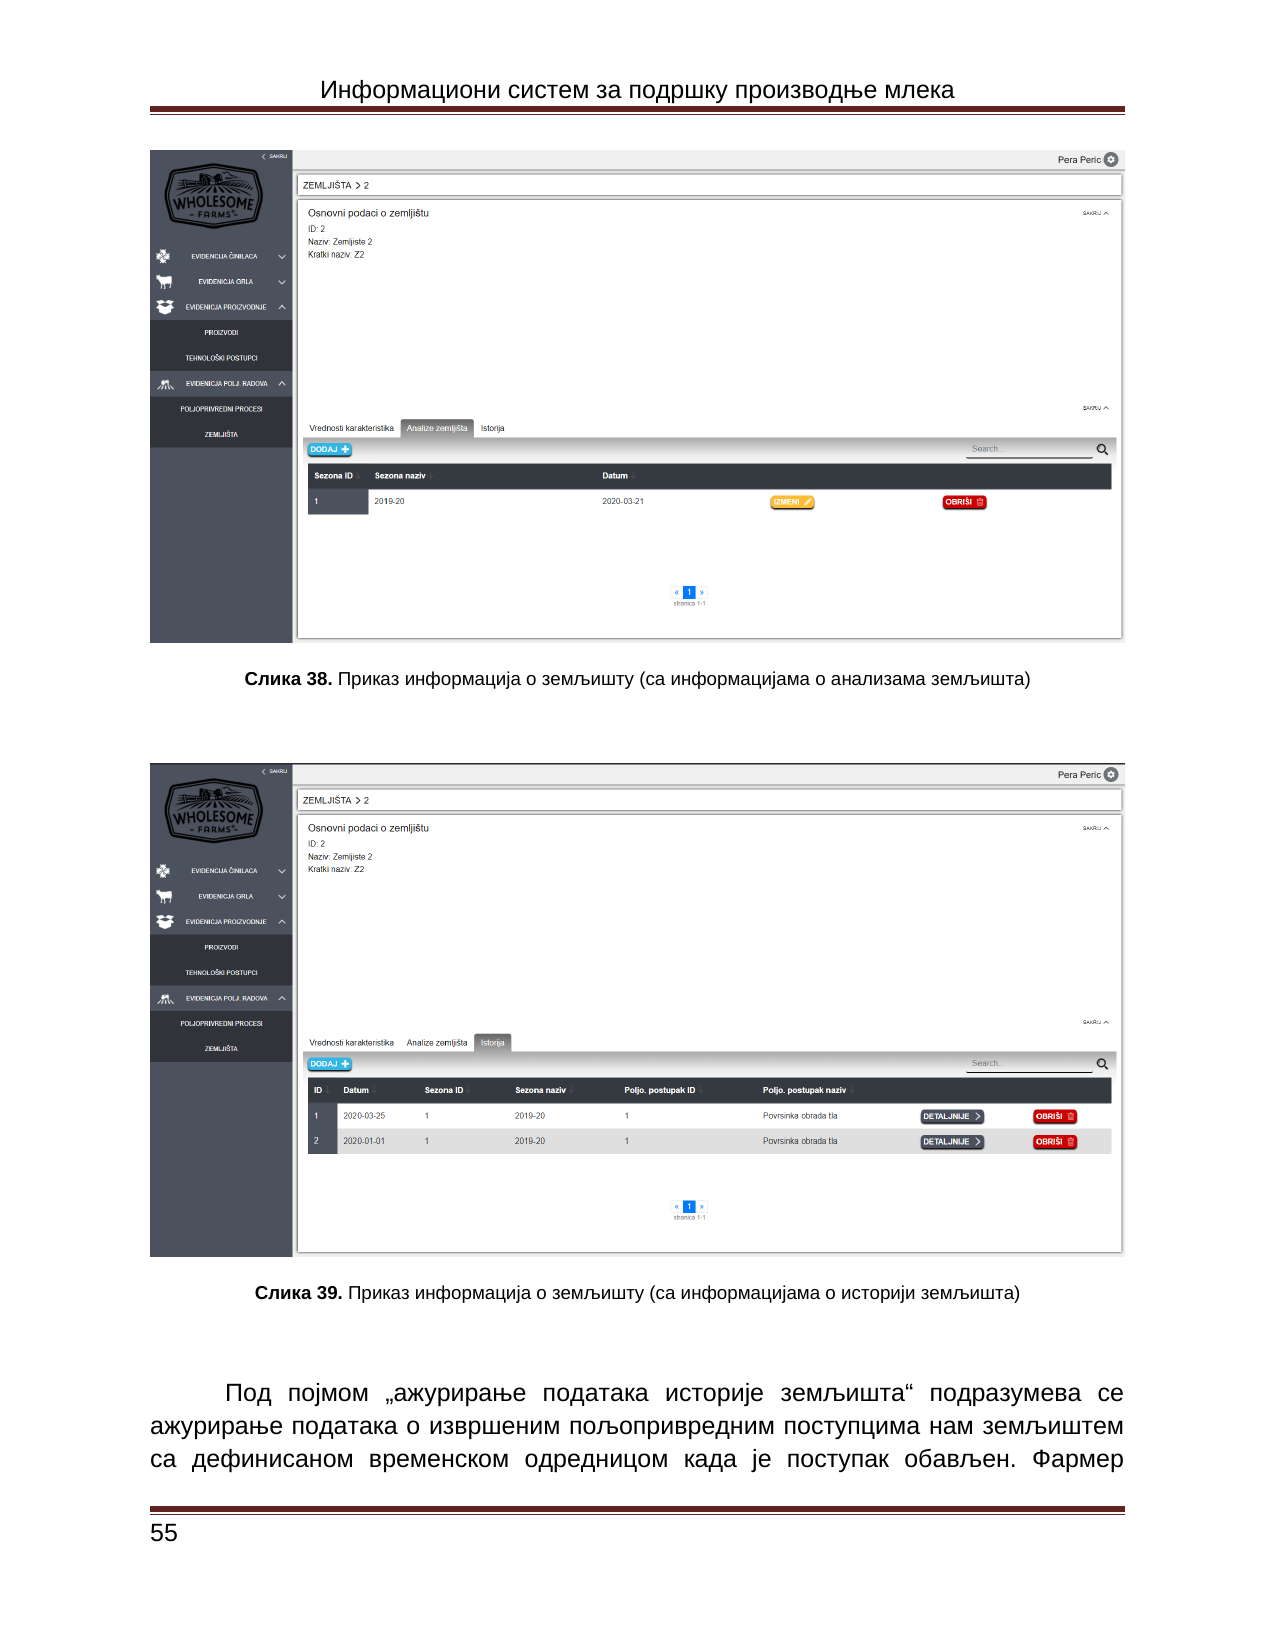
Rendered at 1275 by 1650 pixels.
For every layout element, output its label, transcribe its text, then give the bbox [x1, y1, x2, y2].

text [150, 1378, 1125, 1473]
picture [150, 763, 1125, 1257]
picture [150, 150, 1125, 643]
